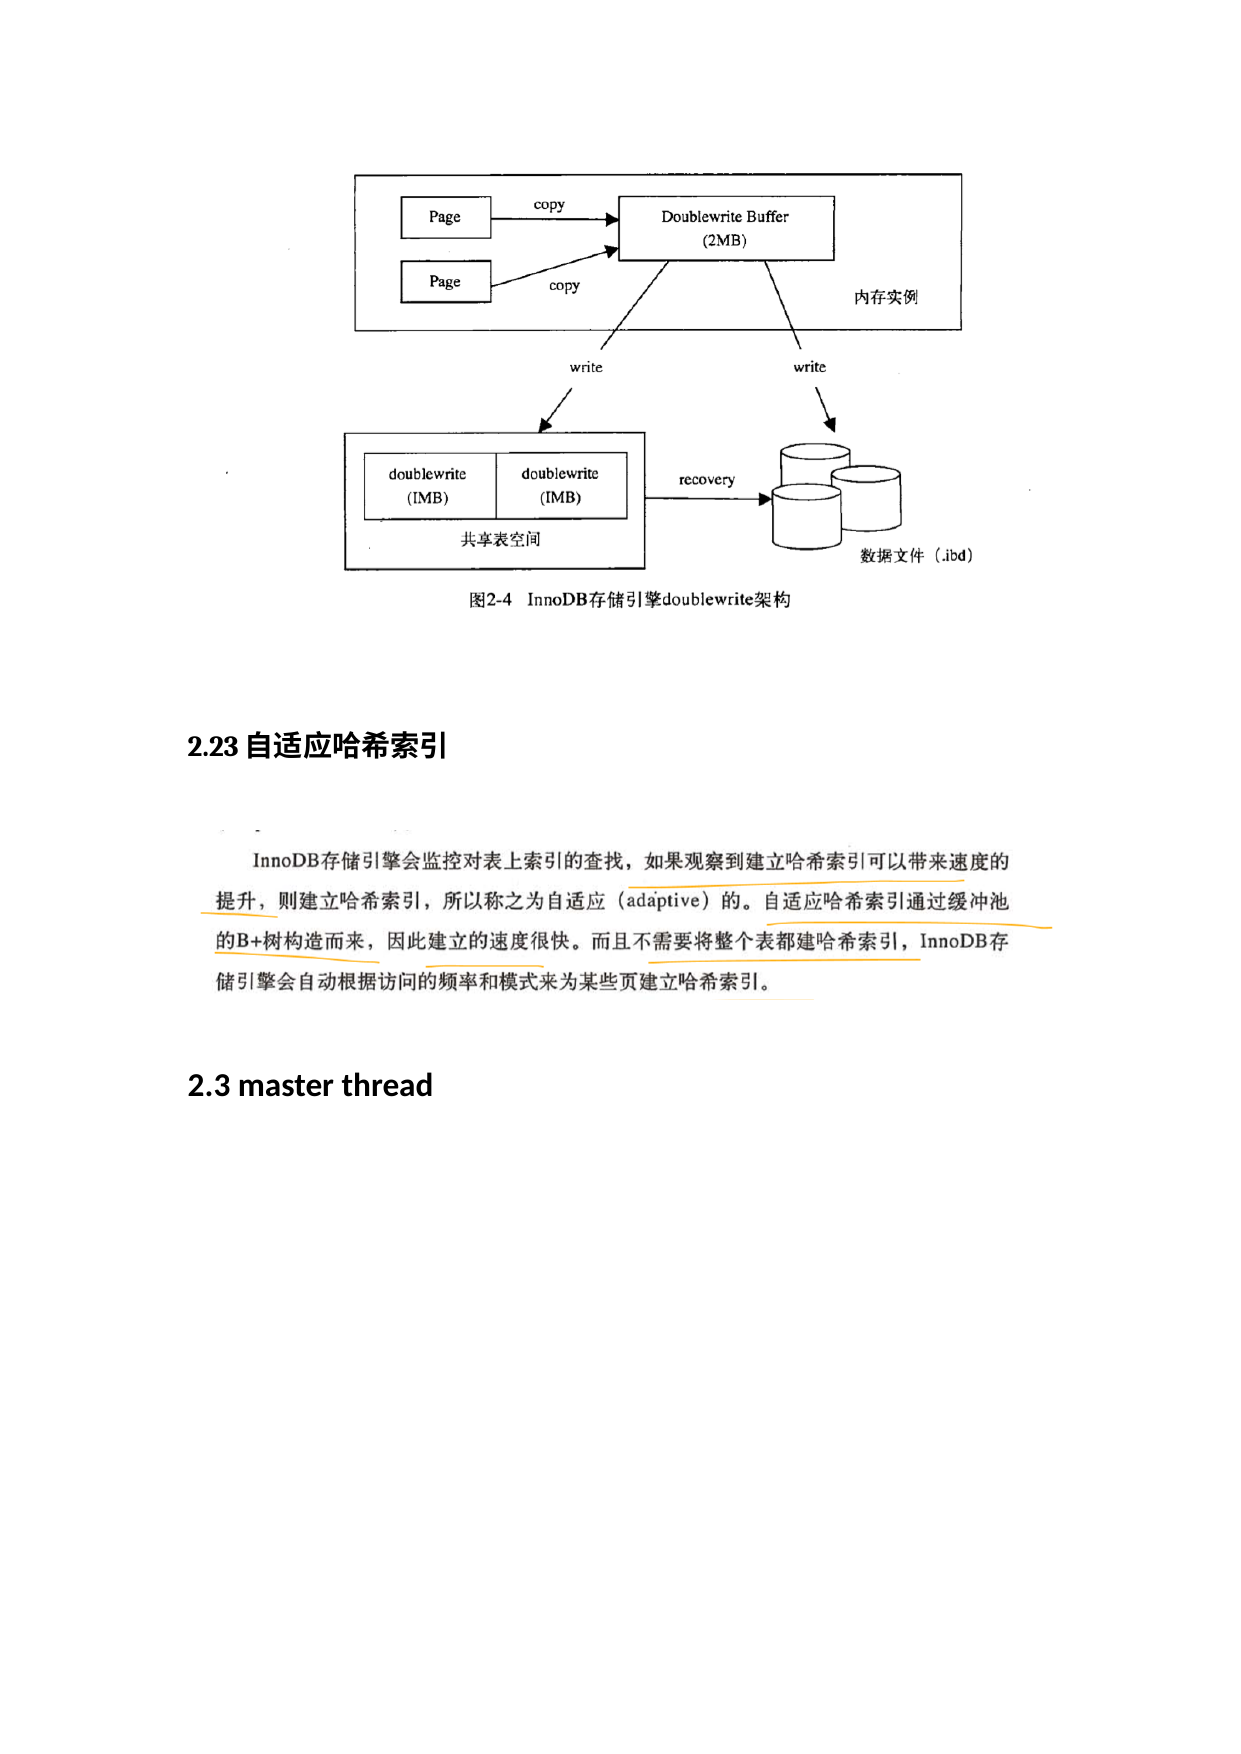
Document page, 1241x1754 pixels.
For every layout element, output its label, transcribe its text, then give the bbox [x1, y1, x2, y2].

picture [187, 830, 1053, 1000]
picture [187, 162, 1053, 618]
subtitle 2.23自适应哈希索引 [187, 711, 1053, 776]
subtitle 2.3 master thread [187, 1052, 1053, 1117]
